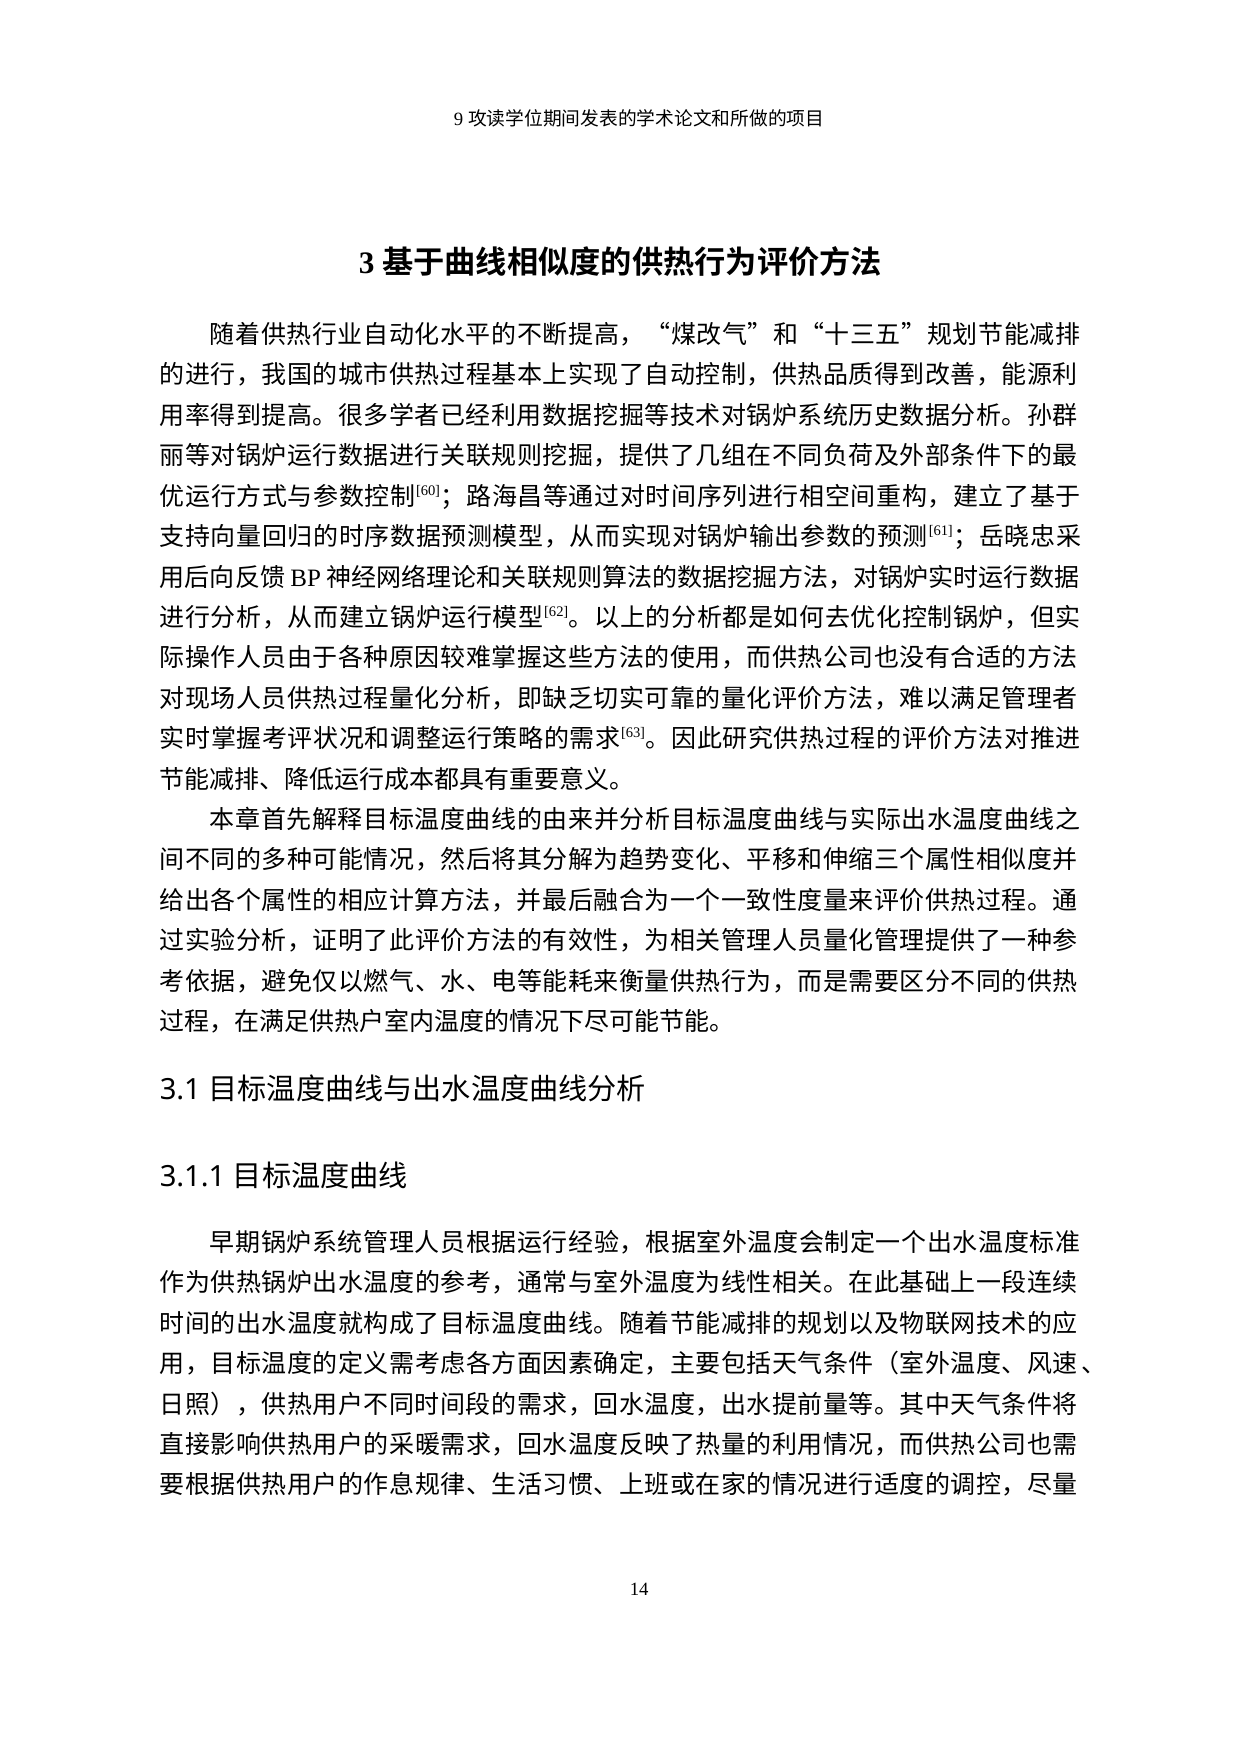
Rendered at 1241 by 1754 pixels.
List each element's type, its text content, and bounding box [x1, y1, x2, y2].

text 随着供热行业自动化水平的不断提高，“煤改气”和“十三五”规划节能减排的进行，我国的城市供热过程基本上实现了自动控制，供热品质得到改善，能源利用率得到提高。很多学者已经利用数据挖掘等技术对锅炉系统历史数据分析。孙群丽等对锅炉运行数据进行关联规则挖掘，提供了几组在不同负荷及外部条件下的最优运行方式与参数控制[52]；路海昌等通过对时间序列进行相空间重构，建立了基于支持向量回归的时序数据预测模型，从而实现对锅炉输出参数的预测[53]；岳晓忠采用后向反馈BP神经网络理论和关联规则算法的数据挖掘方法，对锅炉实时运行数据进行分析，从而建立锅炉运行模型[54]。以上的分析都是如何去优化控制锅炉，但实际操作人员由于各种原因较难掌握这些方法的使用，而供热公司也没有合适的方法对现场人员供热过程量化分析，即缺乏切实可靠的量化评价方法，难以满足管理者实时掌握考评状况和调整运行策略的需求[55]。因此研究供热过程的评价方法对推进节能减排、降低运行成本都具有重要意义。 [159, 312, 1081, 797]
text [159, 1220, 1081, 1503]
subtitle 3.1.1 目标温度曲线 [159, 1133, 1081, 1214]
subtitle 3 基于曲线相似度的供热行为评价方法 [159, 219, 1081, 300]
subtitle 3.1 目标温度曲线与出水温度曲线分析 [159, 1046, 1081, 1127]
text 本章首先解释目标温度曲线的由来并分析目标温度曲线与实际出水温度曲线之间不同的多种可能情况，然后将其分解为趋势变化、平移和伸缩三个属性相似度并给出各个属性的相应计算方法，并最后融合为一个一致性度量来评价供热过程。通过实验分析，证明了此评价方法的有效性，为相关管理人员量化管理提供了一种参考依据，避免仅以燃气、水、电等能耗来衡量供热行为，而是需要区分不同的供热过程，在满足供热户室内温度的情况下尽可能节能。 [159, 797, 1081, 1040]
